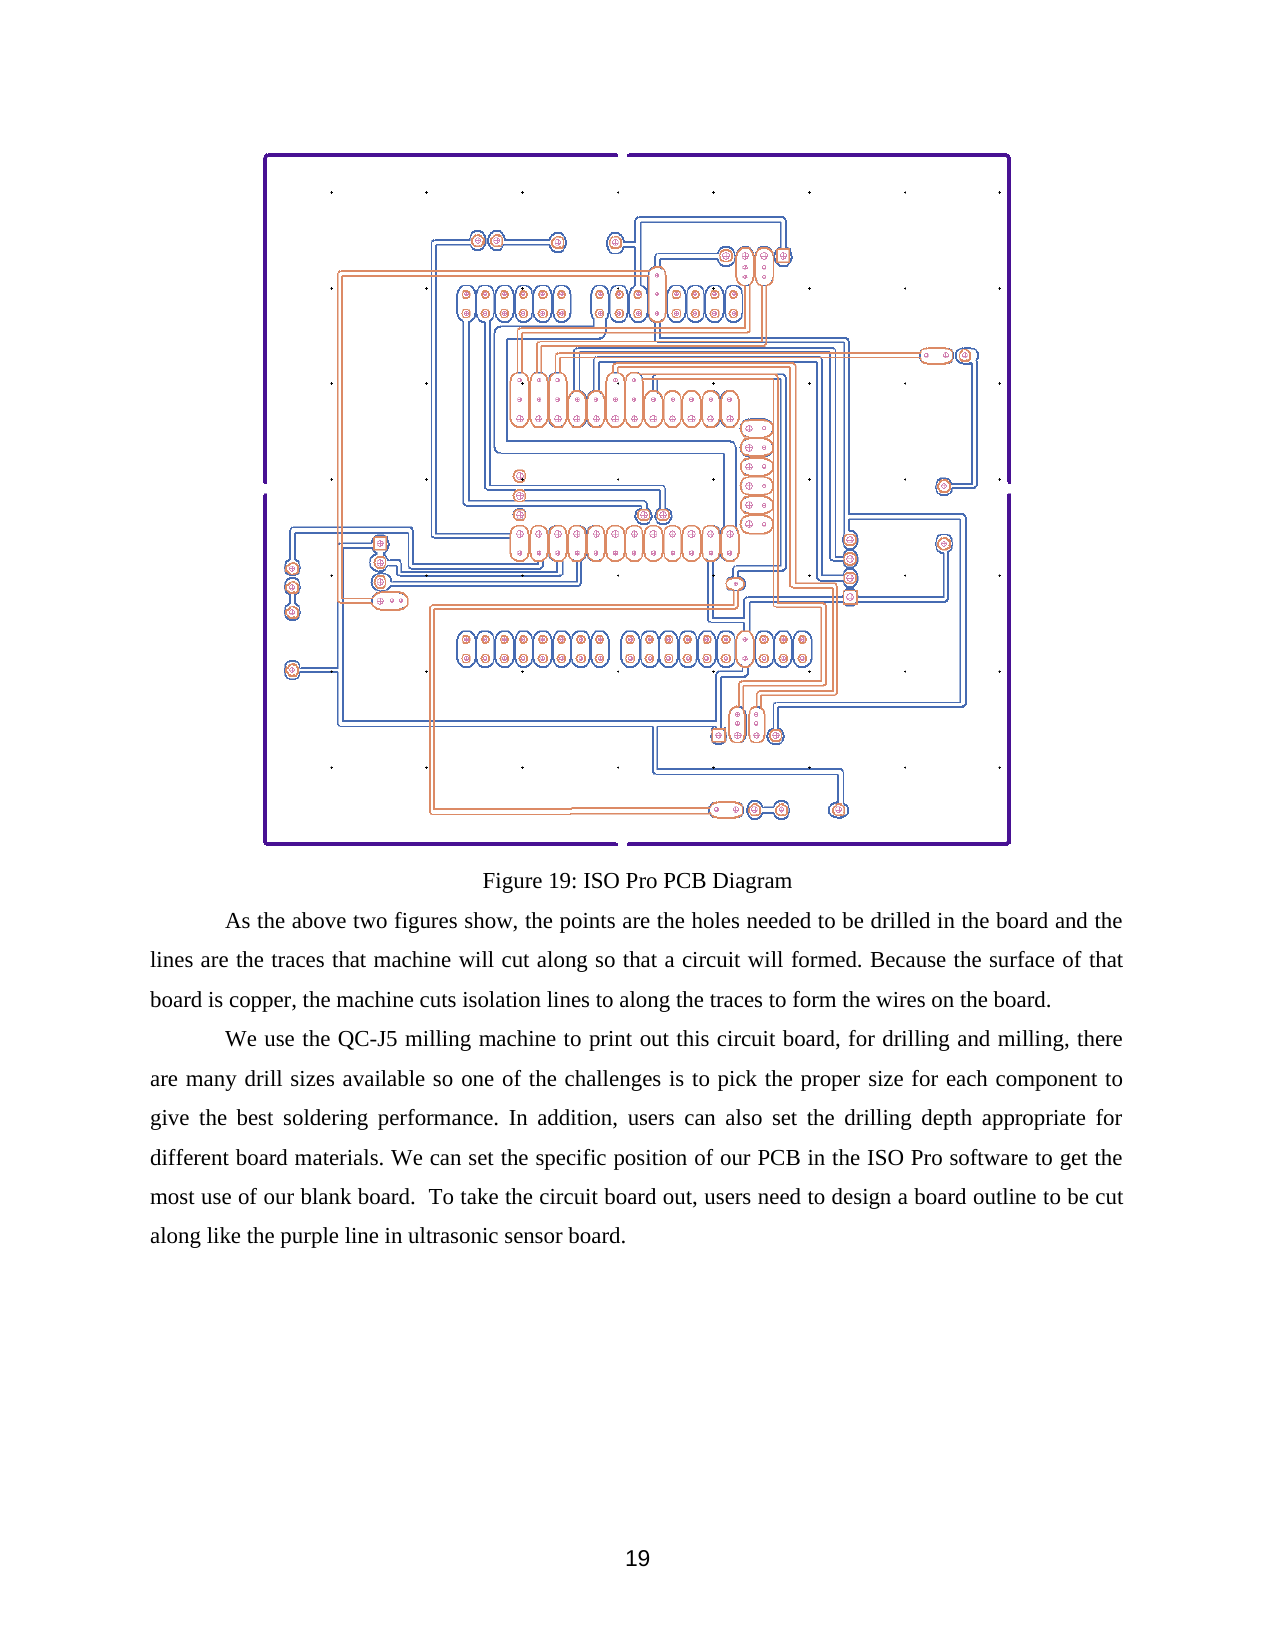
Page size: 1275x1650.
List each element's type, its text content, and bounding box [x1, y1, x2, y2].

text We use the QC-J5 milling machine to print out this circuit board, for drilling and milling, there are many drill sizes available so one of the challenges is to pick the proper size for each component to give the best soldering performance. In addition, users can also set the drilling depth appropriate for different board materials. We can set the specific position of our PCB in the ISO Pro software to get the most use of our blank board. To take the circuit board out, users need to design a board outline to be cut along like the purple line in ultrasonic sensor board. [150, 1025, 1125, 1249]
picture [253, 150, 1022, 855]
text As the above two figures show, the points are the holes needed to be drilled in the board and the lines are the traces that machine will cut along so that a circuit will formed. Because the surface of that board is copper, the machine cuts isolation lines to along the traces to form the wires on the board. [150, 907, 1125, 1012]
text Figure 19: ISO Pro PCB Diagram [150, 867, 1125, 894]
